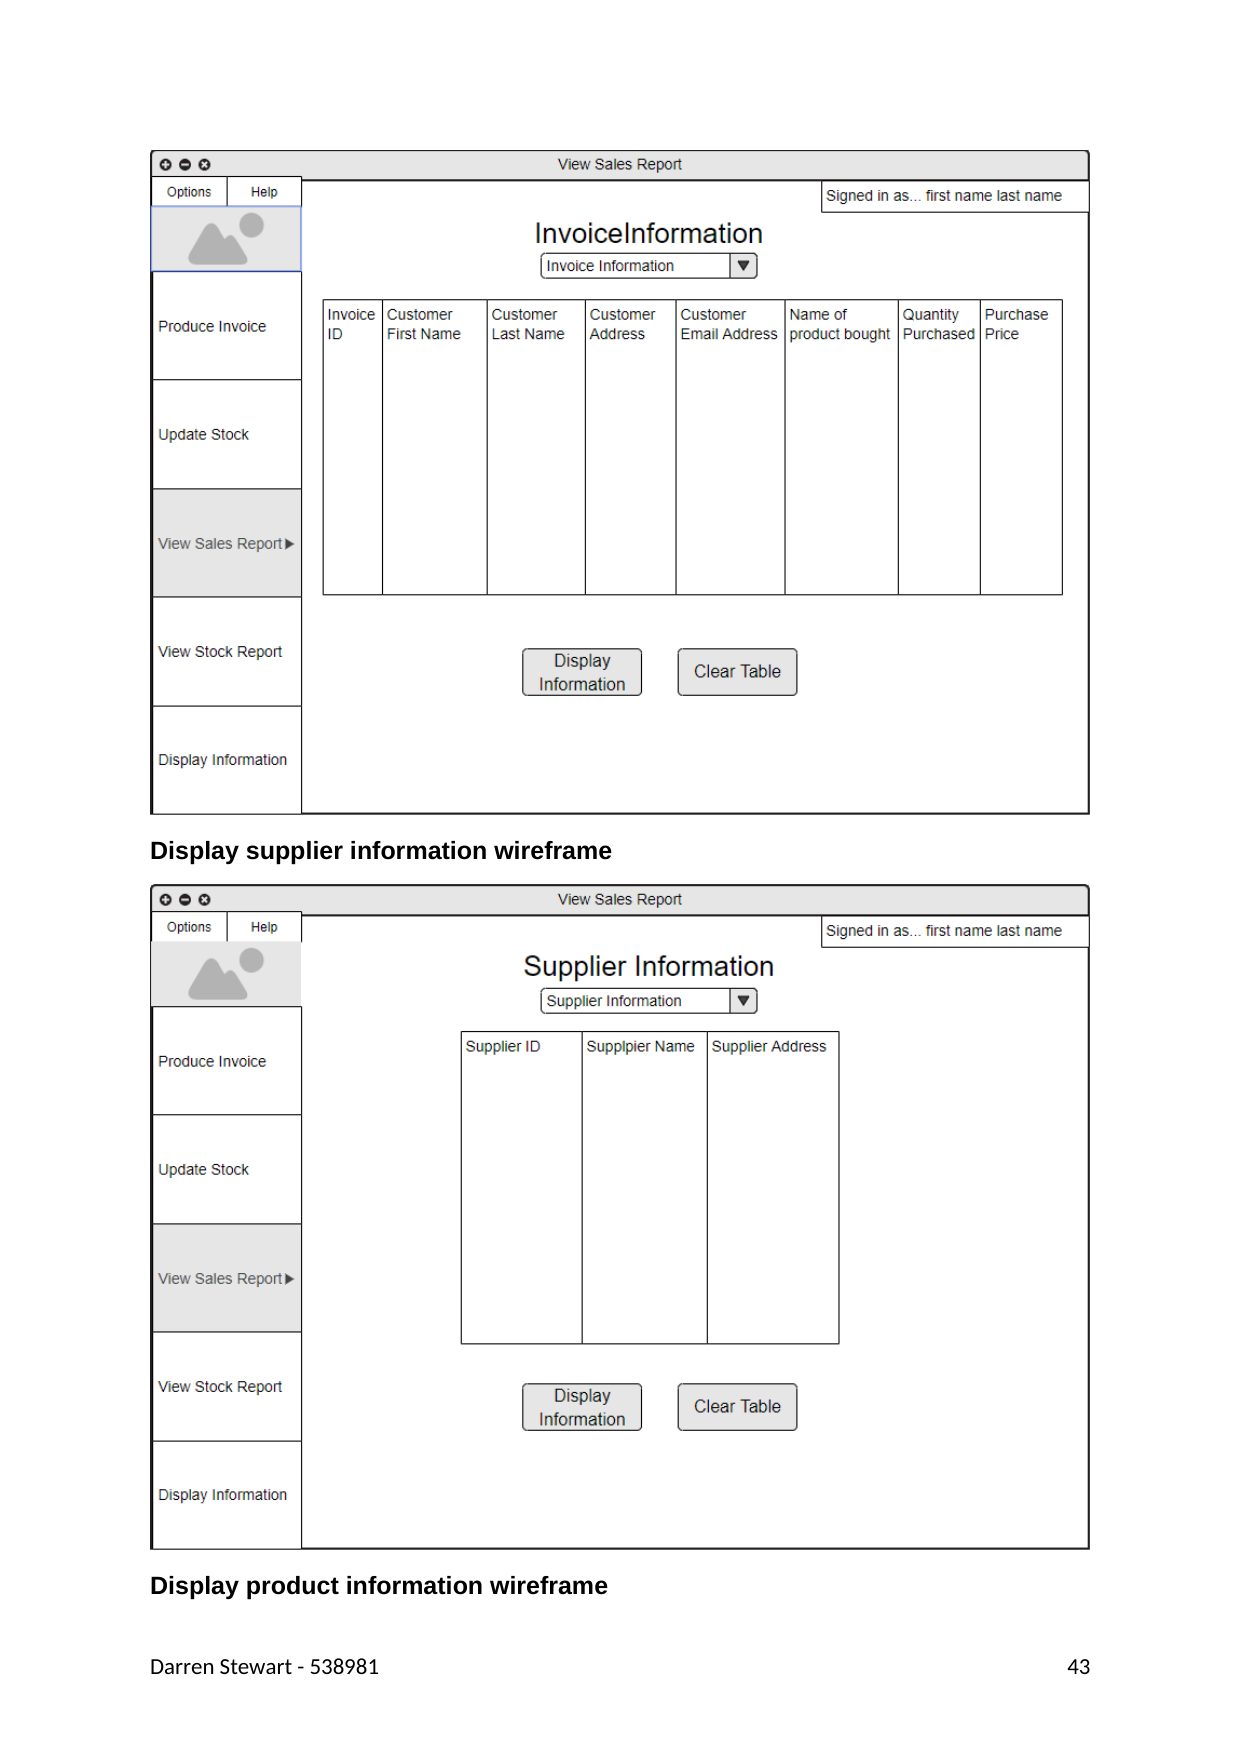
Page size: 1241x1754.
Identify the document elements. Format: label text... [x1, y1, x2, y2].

text Display product information wireframe [150, 1571, 1090, 1600]
picture [150, 150, 1091, 818]
picture [150, 883, 1091, 1553]
text Display supplier information wireframe [150, 836, 1090, 865]
